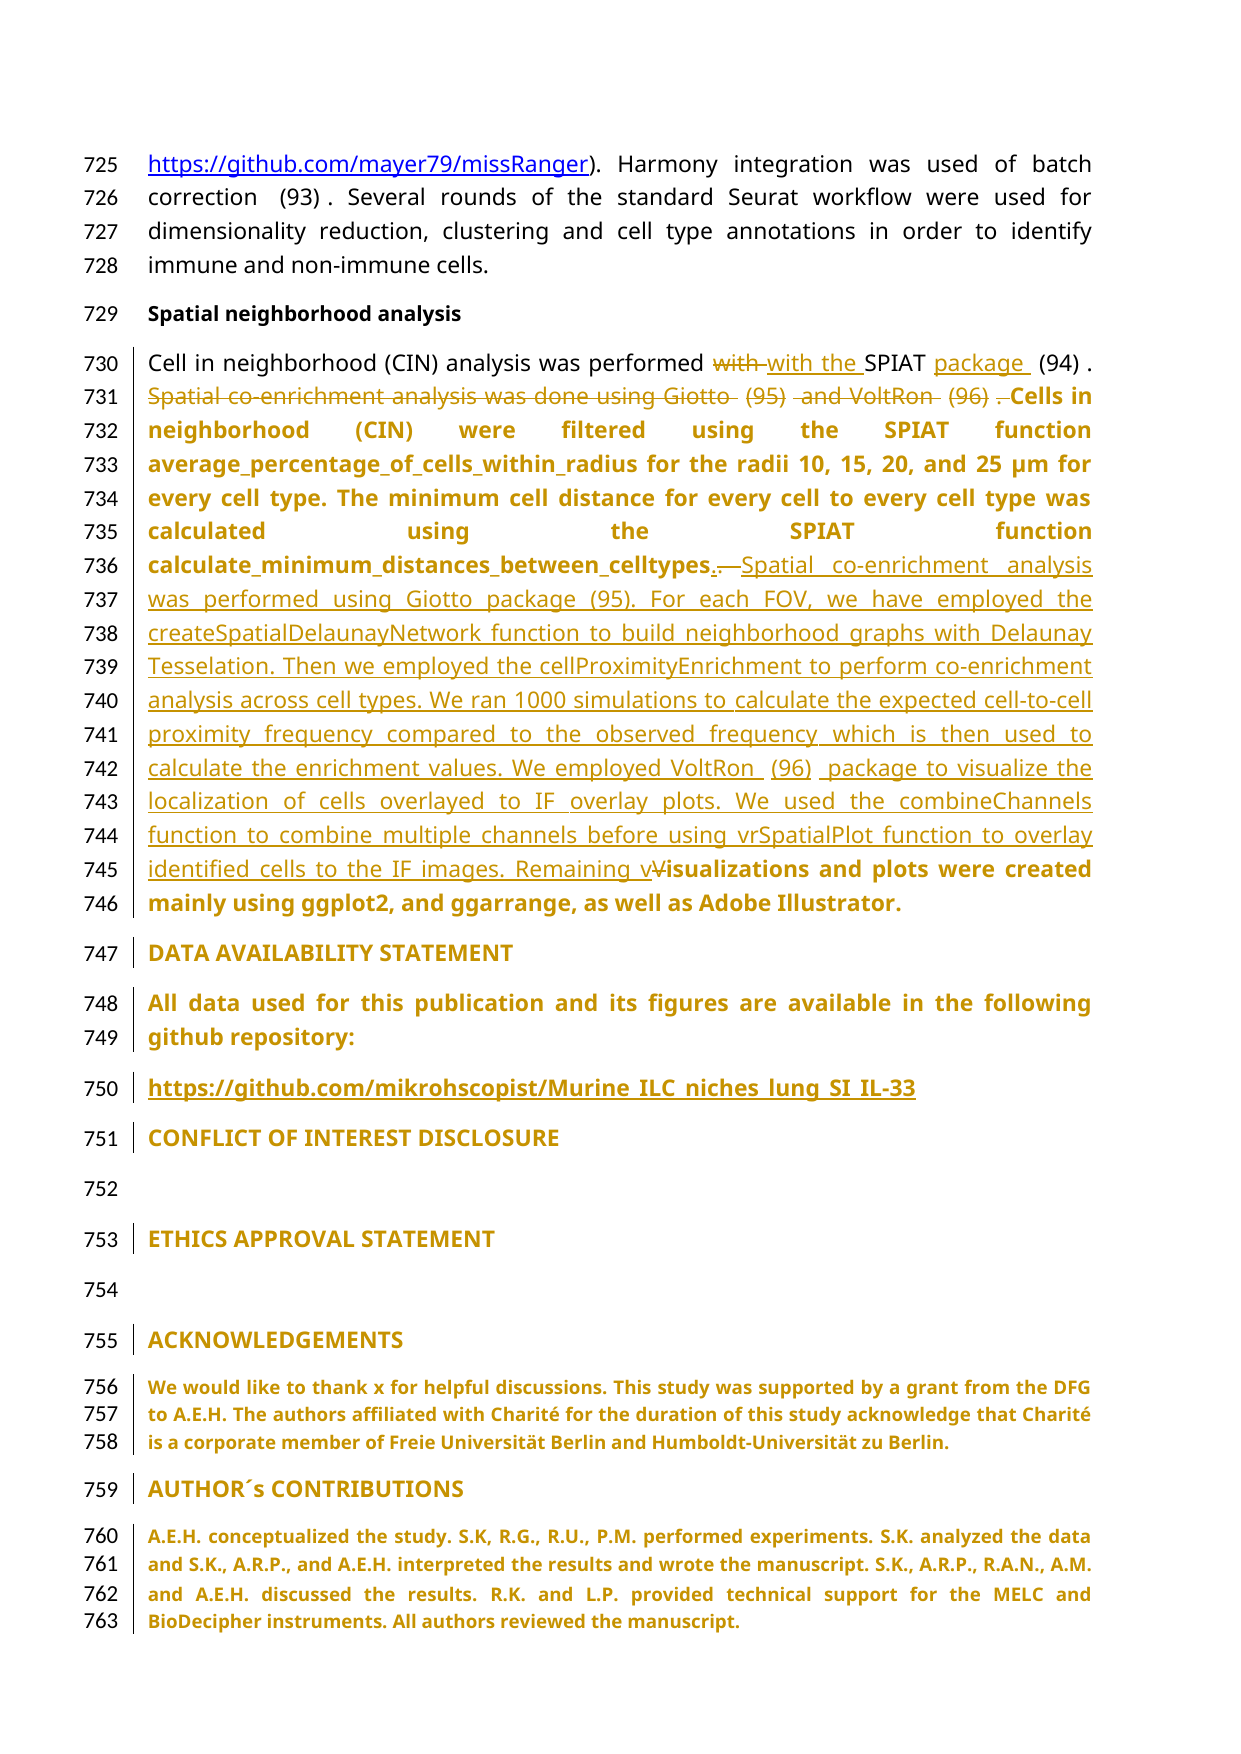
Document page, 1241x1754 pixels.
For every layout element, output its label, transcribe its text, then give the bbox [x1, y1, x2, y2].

text All data used for this publication and its figures are available in the following github repository: [148, 987, 1093, 1052]
text Cell in neighborhood (CIN) analysis was performed SPIAT . Cells in neighborhood (CIN) were filtered using the SPIAT function average_percentage_of_cells_within_radius for the radii 10, 15, 20, and 25 µm for every cell type. The minimum cell distance for every cell to every cell type was calculated using the SPIAT function calculate_minimum_distances_between_celltypesisualizations and plots were created mainly using ggplot2, and ggarrange, as well as Adobe Illustrator. [148, 678, 1093, 710]
text We would like to thank x for helpful discussions. This study was supported by a grant from the DFG to A.E.H. The authors affiliated with Charité for the duration of this study acknowledge that Charité is a corporate member of Freie Universität Berlin and Humboldt-Universität zu Berlin. [148, 1374, 1093, 1454]
text Cell in neighborhood (CIN) analysis was performed SPIAT . Cells in neighborhood (CIN) were filtered using the SPIAT function average_percentage_of_cells_within_radius for the radii 10, 15, 20, and 25 µm for every cell type. The minimum cell distance for every cell to every cell type was calculated using the SPIAT function calculate_minimum_distances_between_celltypesisualizations and plots were created mainly using ggplot2, and ggarrange, as well as Adobe Illustrator. [148, 347, 1093, 609]
text CONFLICT OF INTEREST DISCLOSURE [148, 1122, 1093, 1153]
text Cell in neighborhood (CIN) analysis was performed SPIAT . Cells in neighborhood (CIN) were filtered using the SPIAT function average_percentage_of_cells_within_radius for the radii 10, 15, 20, and 25 µm for every cell type. The minimum cell distance for every cell to every cell type was calculated using the SPIAT function calculate_minimum_distances_between_celltypesisualizations and plots were created mainly using ggplot2, and ggarrange, as well as Adobe Illustrator. [148, 711, 1093, 744]
text Cell in neighborhood (CIN) analysis was performed SPIAT . Cells in neighborhood (CIN) were filtered using the SPIAT function average_percentage_of_cells_within_radius for the radii 10, 15, 20, and 25 µm for every cell type. The minimum cell distance for every cell to every cell type was calculated using the SPIAT function calculate_minimum_distances_between_celltypesisualizations and plots were created mainly using ggplot2, and ggarrange, as well as Adobe Illustrator. [148, 645, 1093, 677]
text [148, 148, 1093, 280]
text Spatial neighborhood analysis [148, 299, 1093, 328]
text ACKNOWLEDGEMENTS [148, 1324, 1093, 1355]
text Cell in neighborhood (CIN) analysis was performed SPIAT . Cells in neighborhood (CIN) were filtered using the SPIAT function average_percentage_of_cells_within_radius for the radii 10, 15, 20, and 25 µm for every cell type. The minimum cell distance for every cell to every cell type was calculated using the SPIAT function calculate_minimum_distances_between_celltypesisualizations and plots were created mainly using ggplot2, and ggarrange, as well as Adobe Illustrator. [148, 745, 1093, 812]
text A.E.H. conceptualized the study. S.K, R.G., R.U., P.M. performed experiments. S.K. analyzed the data and S.K., A.R.P., and A.E.H. interpreted the results and wrote the manuscript. S.K., A.R.P., R.A.N., A.M. and A.E.H. discussed the results. R.K. and L.P. provided technical support for the MELC and BioDecipher instruments. All authors reviewed the manuscript. [148, 1524, 1093, 1634]
text Cell in neighborhood (CIN) analysis was performed SPIAT . Cells in neighborhood (CIN) were filtered using the SPIAT function average_percentage_of_cells_within_radius for the radii 10, 15, 20, and 25 µm for every cell type. The minimum cell distance for every cell to every cell type was calculated using the SPIAT function calculate_minimum_distances_between_celltypesisualizations and plots were created mainly using ggplot2, and ggarrange, as well as Adobe Illustrator. [148, 611, 1093, 643]
text AUTHOR´s CONTRIBUTIONS [148, 1473, 1093, 1504]
text Cell in neighborhood (CIN) analysis was performed SPIAT . Cells in neighborhood (CIN) were filtered using the SPIAT function average_percentage_of_cells_within_radius for the radii 10, 15, 20, and 25 µm for every cell type. The minimum cell distance for every cell to every cell type was calculated using the SPIAT function calculate_minimum_distances_between_celltypesisualizations and plots were created mainly using ggplot2, and ggarrange, as well as Adobe Illustrator. [148, 813, 1093, 845]
text Cell in neighborhood (CIN) analysis was performed SPIAT . Cells in neighborhood (CIN) were filtered using the SPIAT function average_percentage_of_cells_within_radius for the radii 10, 15, 20, and 25 µm for every cell type. The minimum cell distance for every cell to every cell type was calculated using the SPIAT function calculate_minimum_distances_between_celltypesisualizations and plots were created mainly using ggplot2, and ggarrange, as well as Adobe Illustrator. [148, 847, 1093, 918]
text ETHICS APPROVAL STATEMENT [148, 1223, 1093, 1254]
text https://github.com/mikrohscopist/Murine_ILC_niches_lung_SI_IL-33 [148, 1072, 1093, 1103]
text DATA AVAILABILITY STATEMENT [148, 937, 1093, 968]
